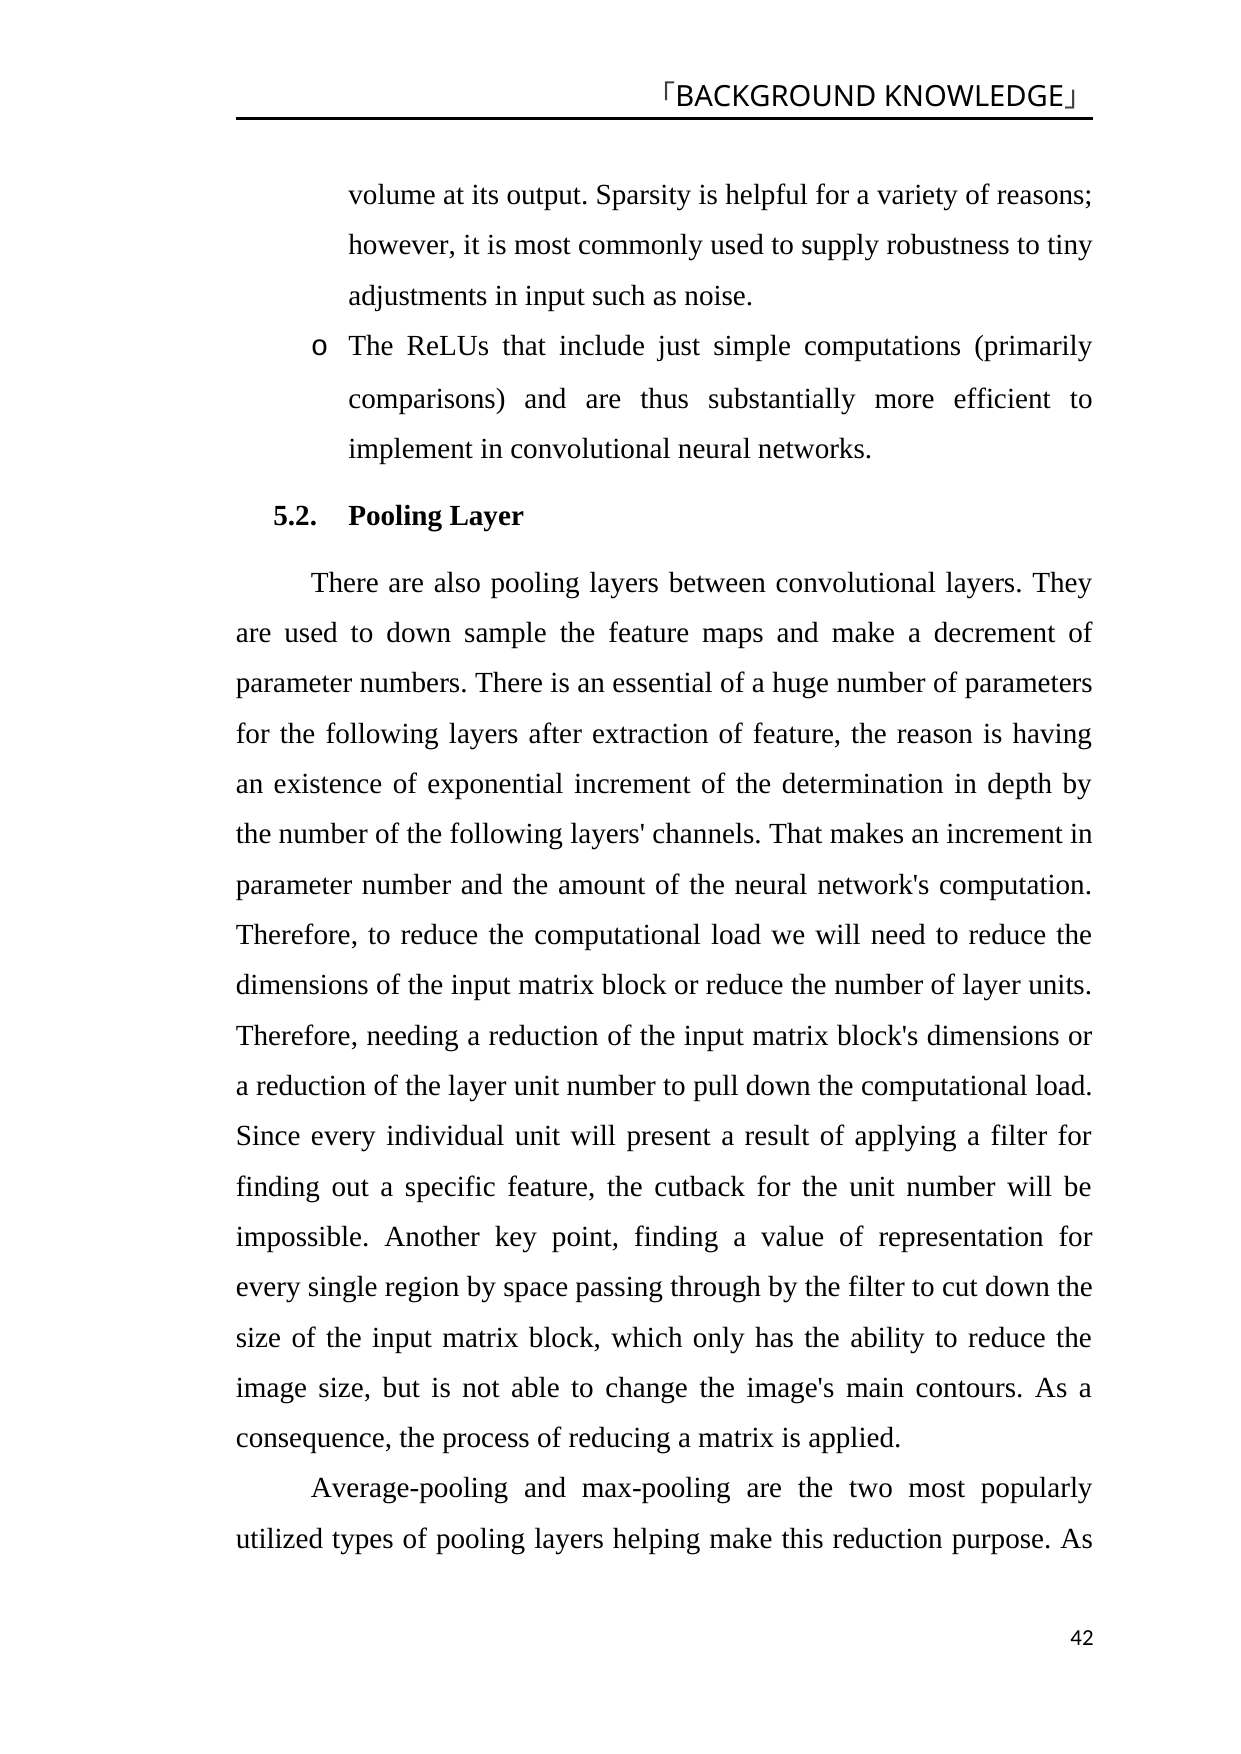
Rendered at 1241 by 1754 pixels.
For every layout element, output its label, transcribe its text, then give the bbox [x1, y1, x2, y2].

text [236, 1471, 1093, 1554]
subtitle Pooling Layer [273, 498, 1093, 532]
text There are also pooling layers between convolutional layers. They are used to down sample the feature maps and make a decrement of parameter numbers. There is an essential of a huge number of parameters for the following layers after extraction of feature, the reason is having an existence of exponential increment of the determination in depth by the number of the following layers' channels. That makes an increment in parameter number and the amount of the neural network's computation. Therefore, to reduce the computational load we will need to reduce the dimensions of the input matrix block or reduce the number of layer units. Therefore, needing a reduction of the input matrix block's dimensions or a reduction of the layer unit number to pull down the computational load. Since every individual unit will present a result of applying a filter for finding out a specific feature, the cutback for the unit number will be impossible. Another key point, finding a value of representation for every single region by space passing through by the filter to cut down the size of the input matrix block, which only has the ability to reduce the image size, but is not able to change the image's main contours. As a consequence, the process of reducing a matrix is applied. [236, 565, 1093, 1454]
list The ReLUs that include just simple computations (primarily comparisons) and are thus substantially more efficient to implement in convolutional neural networks. [311, 328, 1093, 464]
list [311, 177, 1093, 311]
